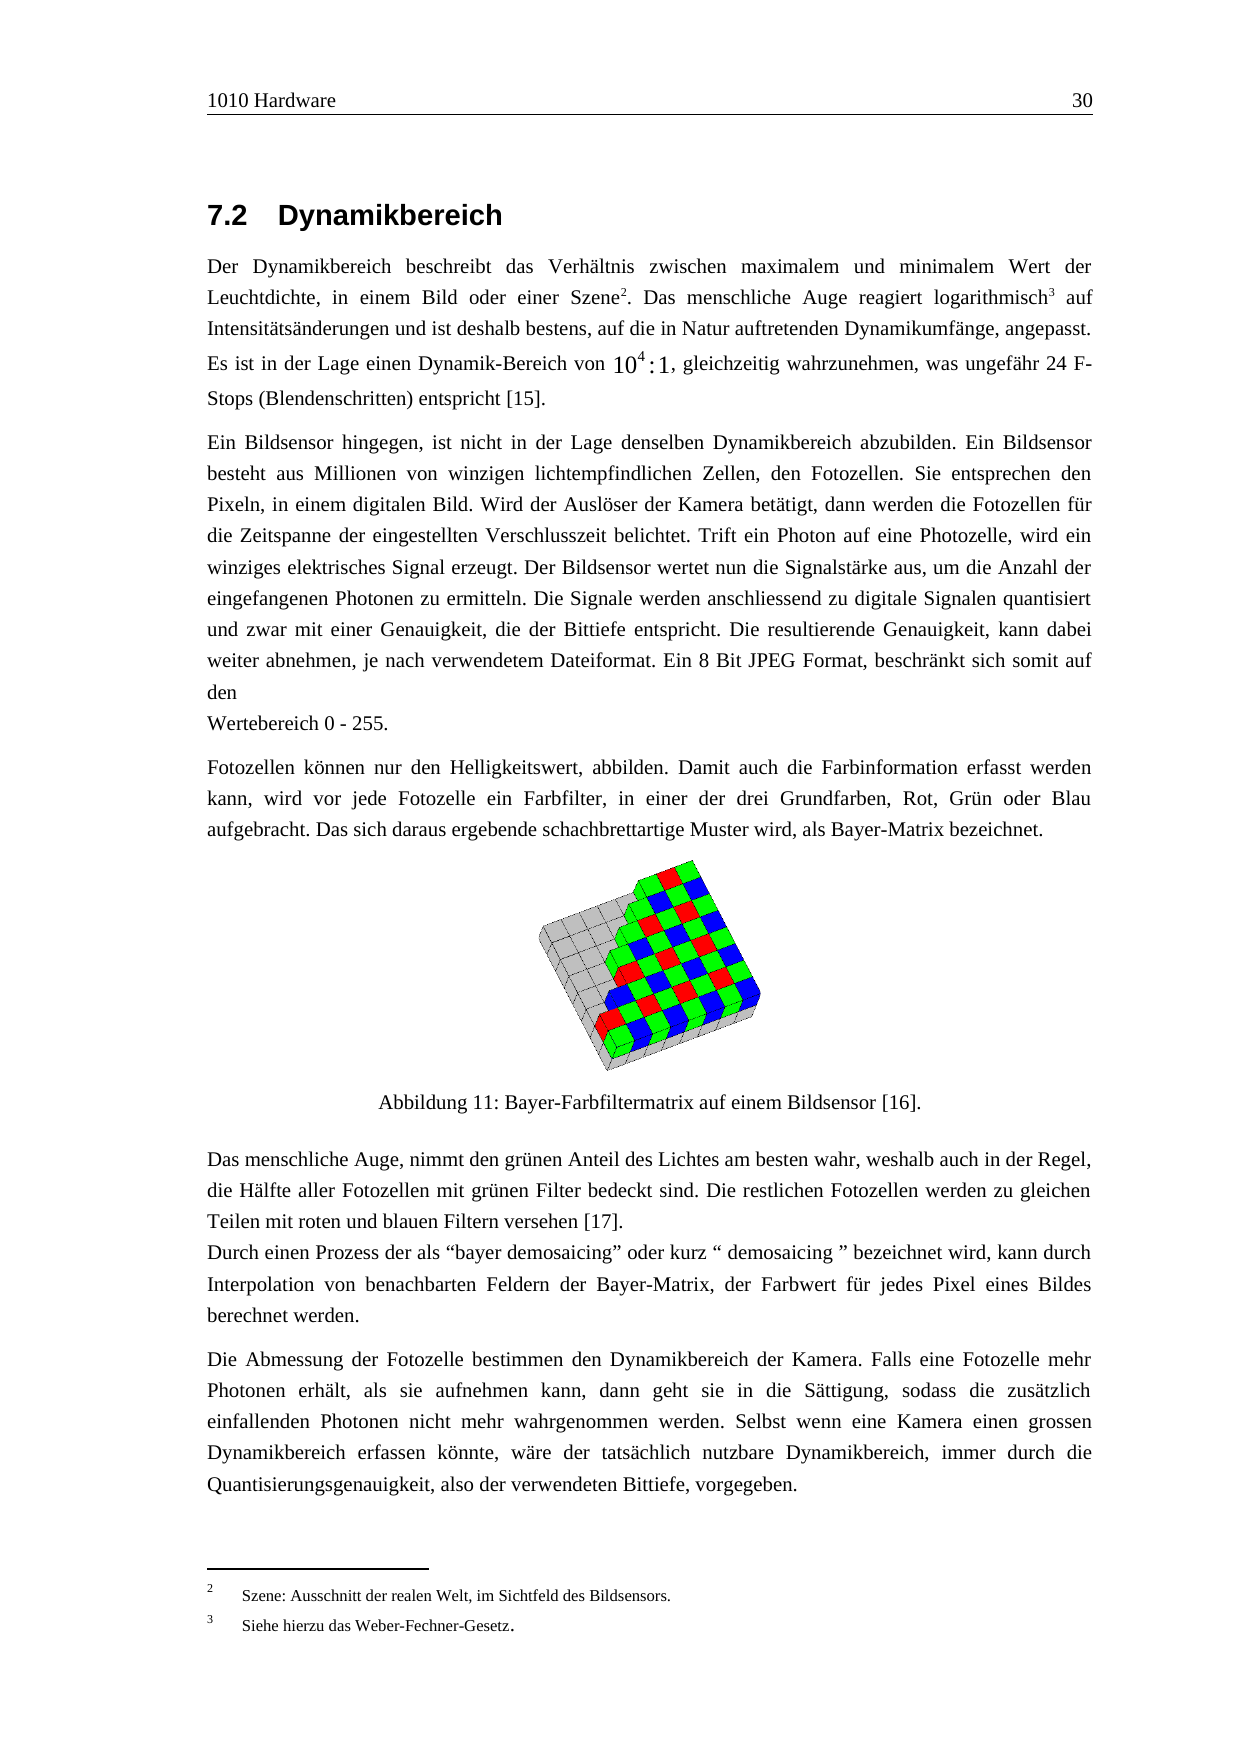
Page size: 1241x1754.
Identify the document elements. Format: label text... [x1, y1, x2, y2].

text Ein Bildsensor hingegen, ist nicht in der Lage denselben Dynamikbereich abzubilden. Ein Bildsensor besteht aus Millionen von winzigen lichtempfindlichen Zellen, den Fotozellen. Sie entsprechen den Pixeln, in einem digitalen Bild. Wird der Auslöser der Kamera betätigt, dann werden die Fotozellen für die Zeitspanne der eingestellten Verschlusszeit belichtet. Trift ein Photon auf eine Photozelle, wird ein winziges elektrisches Signal erzeugt. Der Bildsensor wertet nun die Signalstärke aus, um die Anzahl der eingefangenen Photonen zu ermitteln. Die Signale werden anschliessend zu digitale Signalen quantisiert und zwar mit einer Genauigkeit, die der Bittiefe entspricht. Die resultierende Genauigkeit, kann dabei weiter abnehmen, je nach verwendetem Dateiformat. Ein 8 Bit JPEG Format, beschränkt sich somit auf den Wertebereich 0 - 255. [207, 429, 1093, 735]
picture [538, 860, 761, 1071]
text Fotozellen können nur den Helligkeitswert, abbilden. Damit auch die Farbinformation erfasst werden kann, wird vor jede Fotozelle ein Farbfilter, in einer der drei Grundfarben, Rot, Grün oder Blau aufgebracht. Das sich daraus ergebende schachbrettartige Muster wird, als Bayer-Matrix bezeichnet. [207, 754, 1093, 841]
subtitle Dynamikbereich [207, 198, 1093, 231]
text Der Dynamikbereich beschreibt das Verhältnis zwischen maximalem und minimalem Wert der Leuchtdichte, in einem Bild oder einer Szene. Das menschliche Auge reagiert logarithmisch auf Intensitätsänderungen und ist deshalb bestens, auf die in Natur auftretenden Dynamikumfänge, angepasst. Es ist in der Lage einen Dynamik-Bereich von , gleichzeitig wahrzunehmen, was ungefähr 24 F-Stops (Blendenschritten) entspricht [15]. [207, 254, 1093, 410]
text Abbildung 11: Bayer-Farbfiltermatrix auf einem Bildsensor [16]. [207, 1090, 1093, 1114]
text Die Abmessung der Fotozelle bestimmen den Dynamikbereich der Kamera. Falls eine Fotozelle mehr Photonen erhält, als sie aufnehmen kann, dann geht sie in die Sättigung, sodass die zusätzlich einfallenden Photonen nicht mehr wahrgenommen werden. Selbst wenn eine Kamera einen grossen Dynamikbereich erfassen könnte, wäre der tatsächlich nutzbare Dynamikbereich, immer durch die Quantisierungsgenauigkeit, also der verwendeten Bittiefe, vorgegeben. [207, 1346, 1093, 1496]
text Durch einen Prozess der als “bayer demosaicing” oder kurz “ demosaicing ” bezeichnet wird, kann durch Interpolation von benachbarten Feldern der Bayer-Matrix, der Farbwert für jedes Pixel eines Bildes berechnet werden. [207, 1240, 1093, 1327]
text Das menschliche Auge, nimmt den grünen Anteil des Lichtes am besten wahr, weshalb auch in der Regel, die Hälfte aller Fotozellen mit grünen Filter bedeckt sind. Die restlichen Fotozellen werden zu gleichen Teilen mit roten und blauen Filtern versehen [17]. [207, 1146, 1093, 1233]
